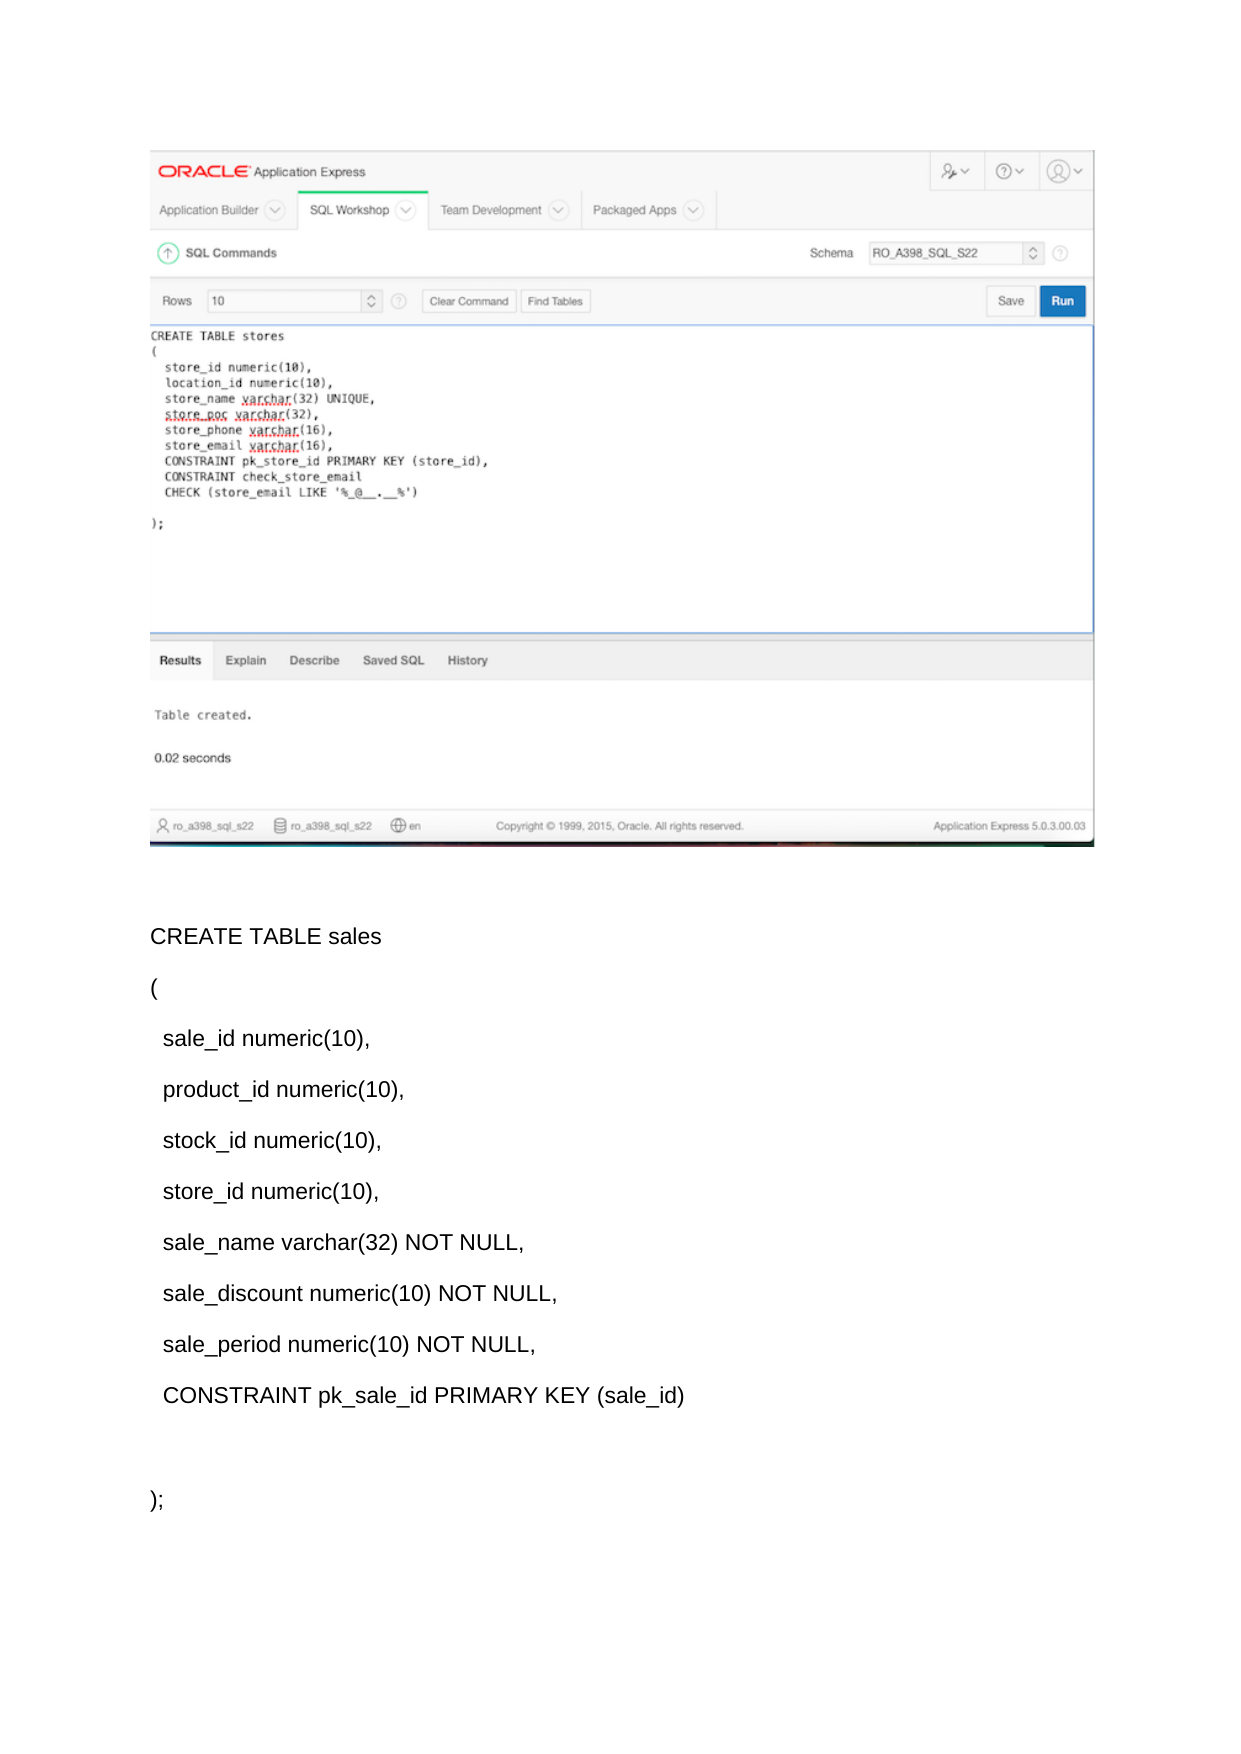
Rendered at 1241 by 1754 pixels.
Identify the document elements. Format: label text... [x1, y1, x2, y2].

text ( [150, 974, 1090, 1000]
text sale_name varchar(32) NOT NULL, [150, 1229, 1090, 1256]
text store_id numeric(10), [150, 1178, 1090, 1204]
picture [150, 150, 1095, 847]
text CREATE TABLE sales [150, 923, 1090, 949]
text sale_discount numeric(10) NOT NULL, [150, 1280, 1090, 1307]
text sale_id numeric(10), [150, 1025, 1090, 1051]
text product_id numeric(10), [150, 1076, 1090, 1102]
text CONSTRAINT pk_sale_id PRIMARY KEY (sale_id) [150, 1382, 1090, 1409]
text sale_period numeric(10) NOT NULL, [150, 1331, 1090, 1358]
text ); [150, 1486, 1090, 1513]
text stock_id numeric(10), [150, 1127, 1090, 1153]
